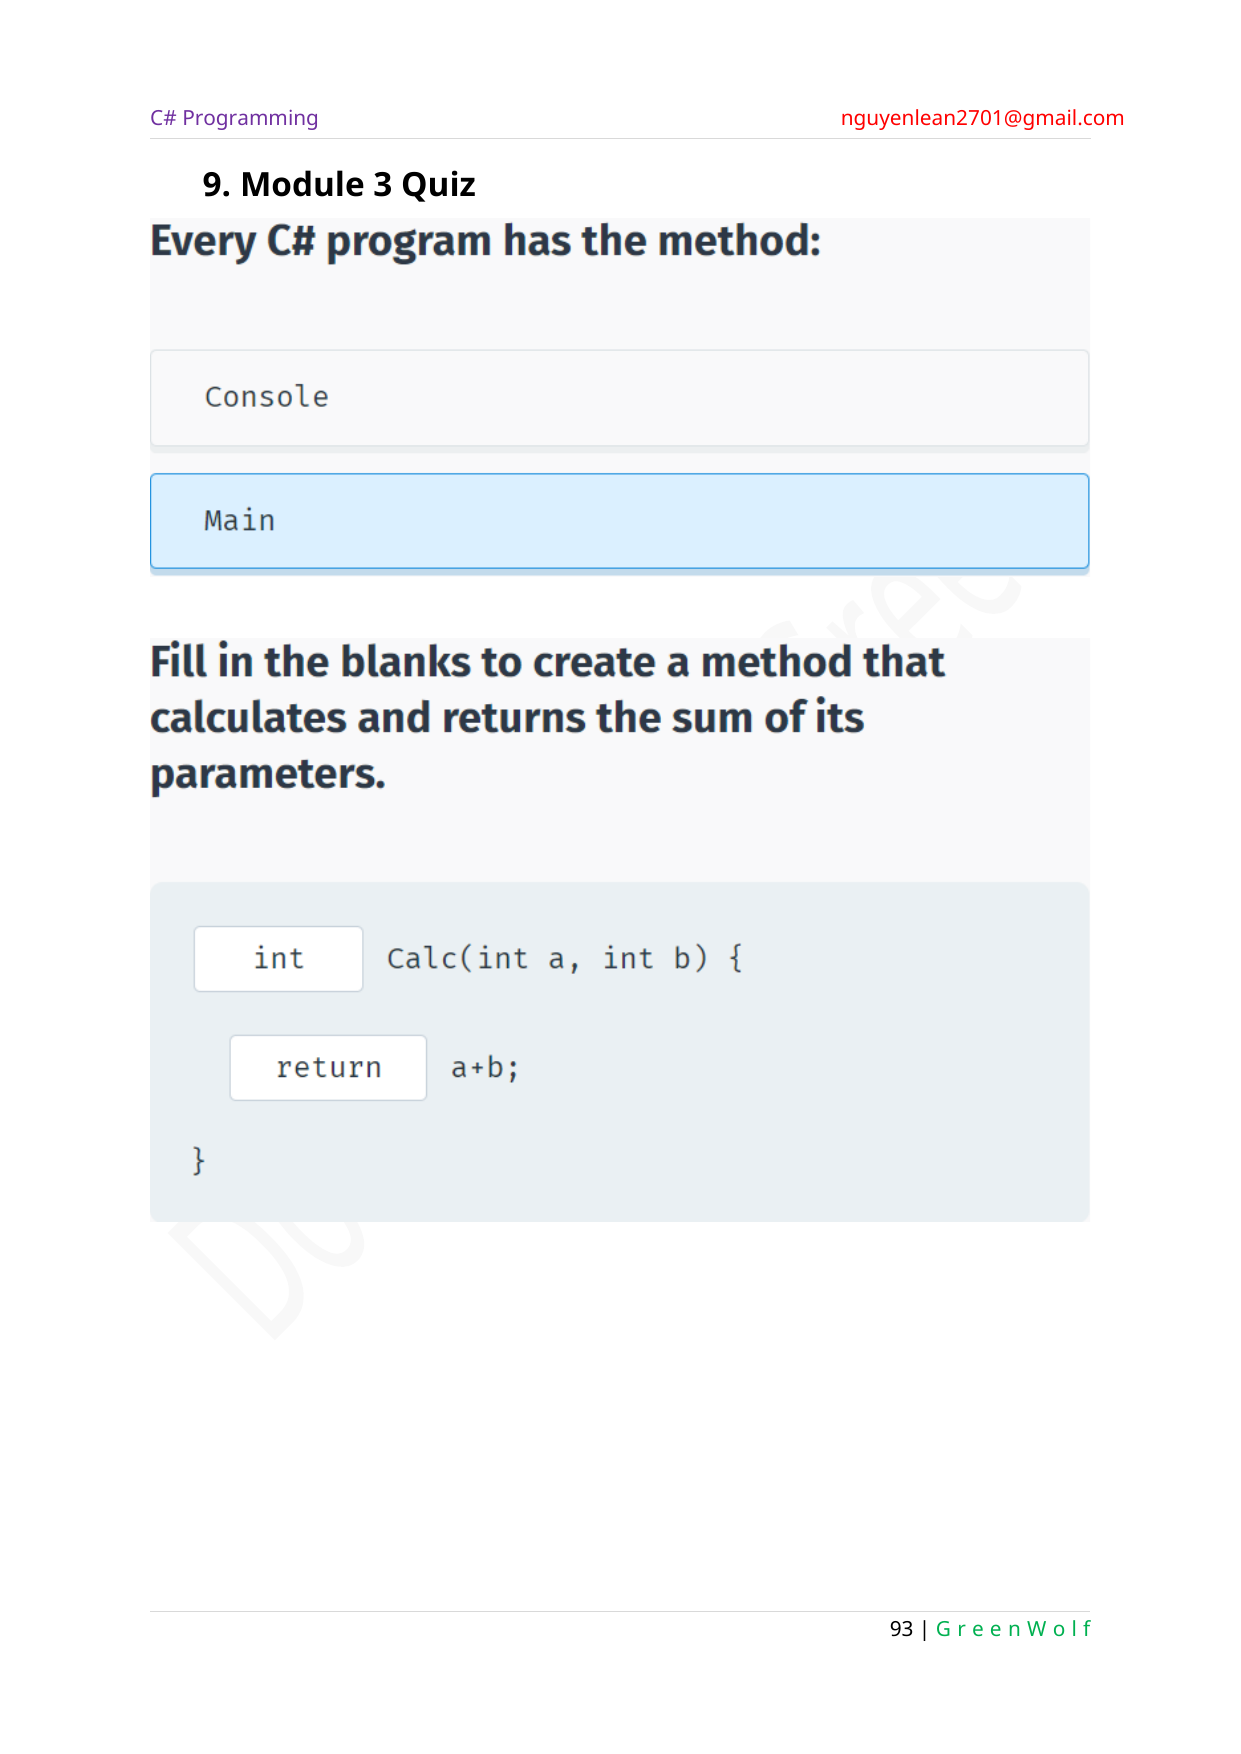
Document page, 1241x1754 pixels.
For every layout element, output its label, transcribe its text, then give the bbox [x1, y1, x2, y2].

picture [150, 638, 1091, 1222]
subtitle Module 3 Quiz [202, 160, 1090, 206]
picture [150, 218, 1091, 577]
